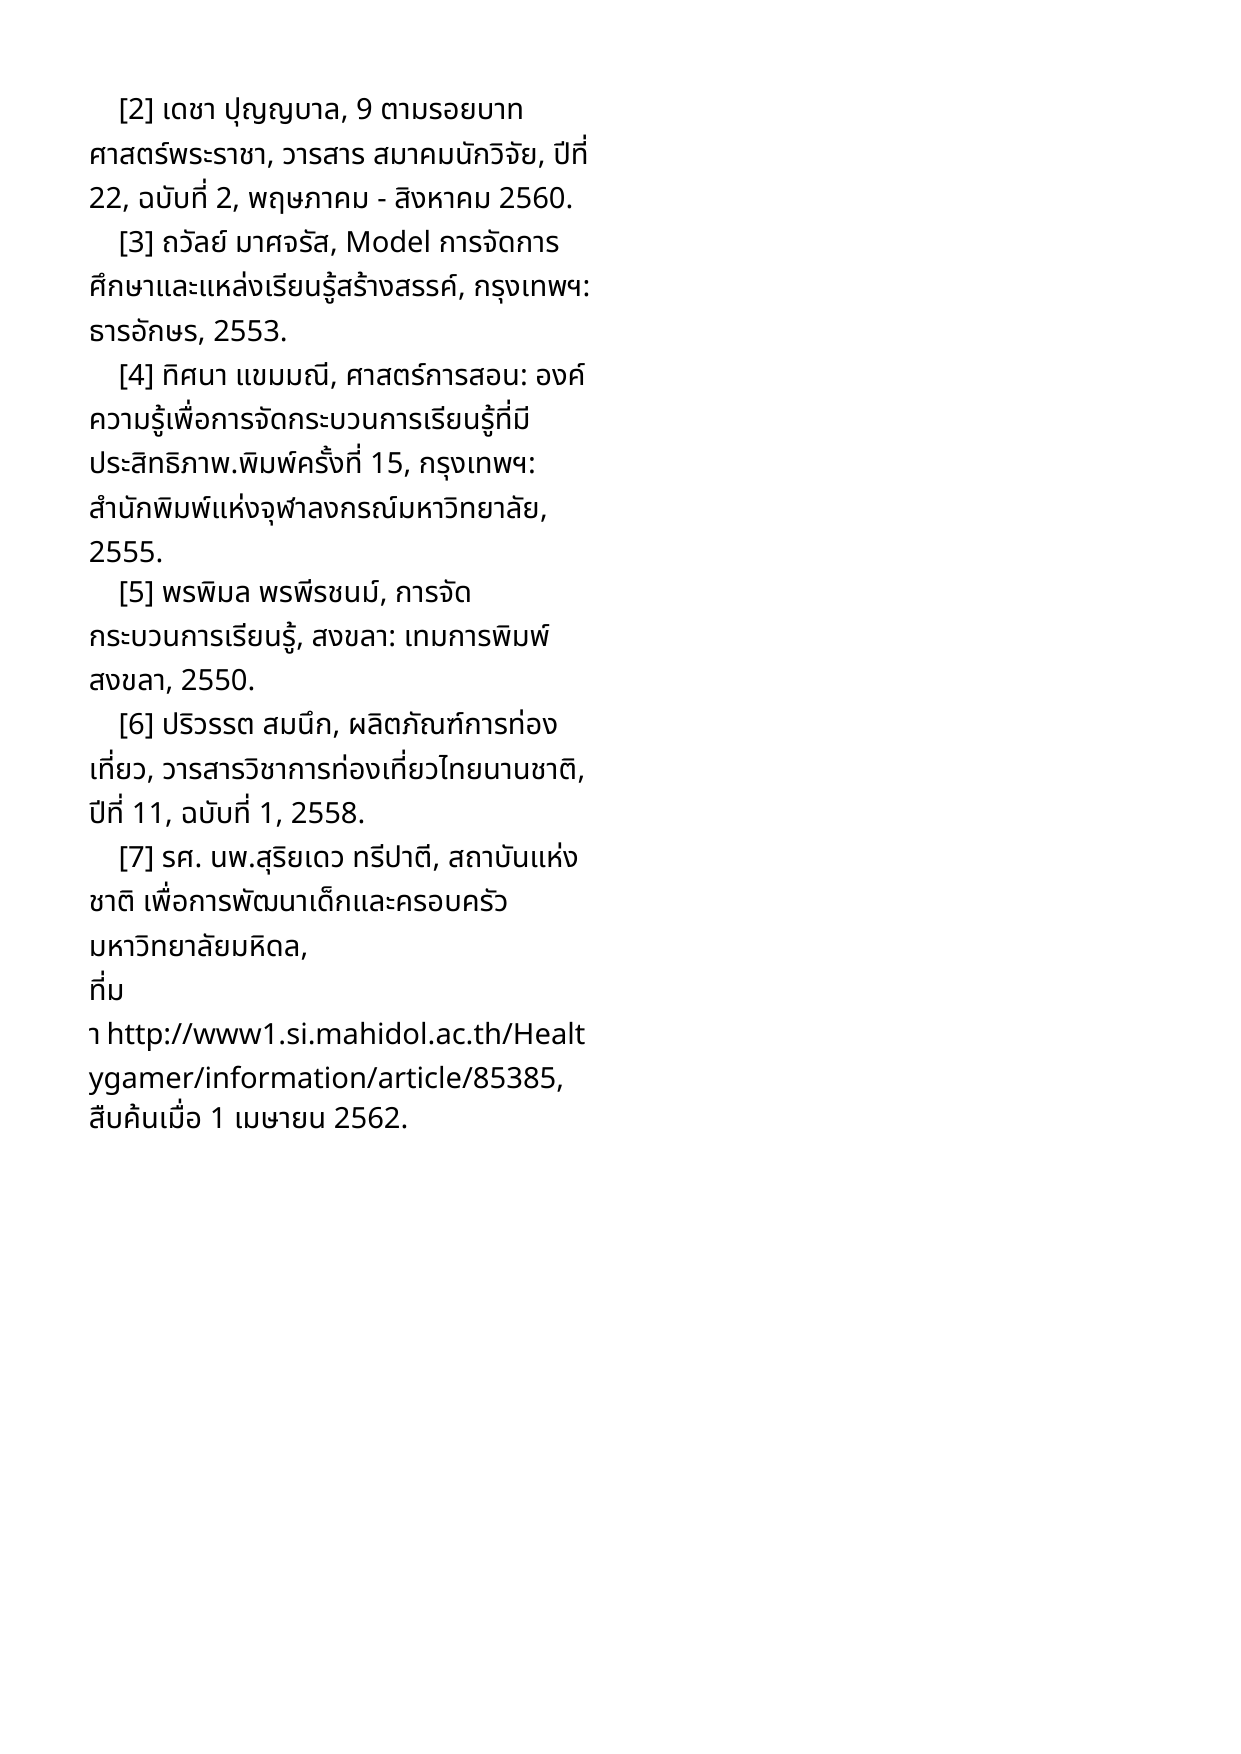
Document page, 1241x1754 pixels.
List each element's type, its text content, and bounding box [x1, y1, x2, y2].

text [6] ปริวรรต สมนึก, ผลิตภัณฑ์การท่องเที่ยว, วารสารวิชาการท่องเที่ยวไทยนานชาติ, ปีที่ 11, ฉบับที่ 1, 2558. [89, 704, 599, 836]
text [5] พรพิมล พรพีรชนม์, การจัดกระบวนการเรียนรู้, สงขลา: เทมการพิมพ์สงขลา, 2550. [89, 571, 599, 704]
text [7] รศ. นพ.สุริยเดว ทรีปาตี, สถาบันแห่งชาติ เพื่อการพัฒนาเด็กและครอบครัว มหาวิทยาลัยมหิดล, ที่มาhttp://www1.si.mahidol.ac.th/Healtygamer/information/article/85385, สืบค้นเมื่อ 1 เมษายน 2562. [89, 836, 599, 1141]
text [4] ทิศนา แขมมณี, ศาสตร์การสอน: องค์ความรู้เพื่อการจัดกระบวนการเรียนรู้ที่มีประสิทธิภาพ.พิมพ์ครั้งที่ 15, กรุงเทพฯ: สำนักพิมพ์แห่งจุฬาลงกรณ์มหาวิทยาลัย, 2555. [89, 354, 599, 571]
text [2] เดชา ปุญญบาล, 9 ตามรอยบาท ศาสตร์พระราชา, วารสาร สมาคมนักวิจัย, ปีที่ 22, ฉบับที่ 2, พฤษภาคม - สิงหาคม 2560. [89, 89, 599, 221]
text [3] ถวัลย์ มาศจรัส, Model การจัดการศึกษาและแหล่งเรียนรู้สร้างสรรค์, กรุงเทพฯ: ธารอักษร, 2553. [89, 221, 599, 354]
